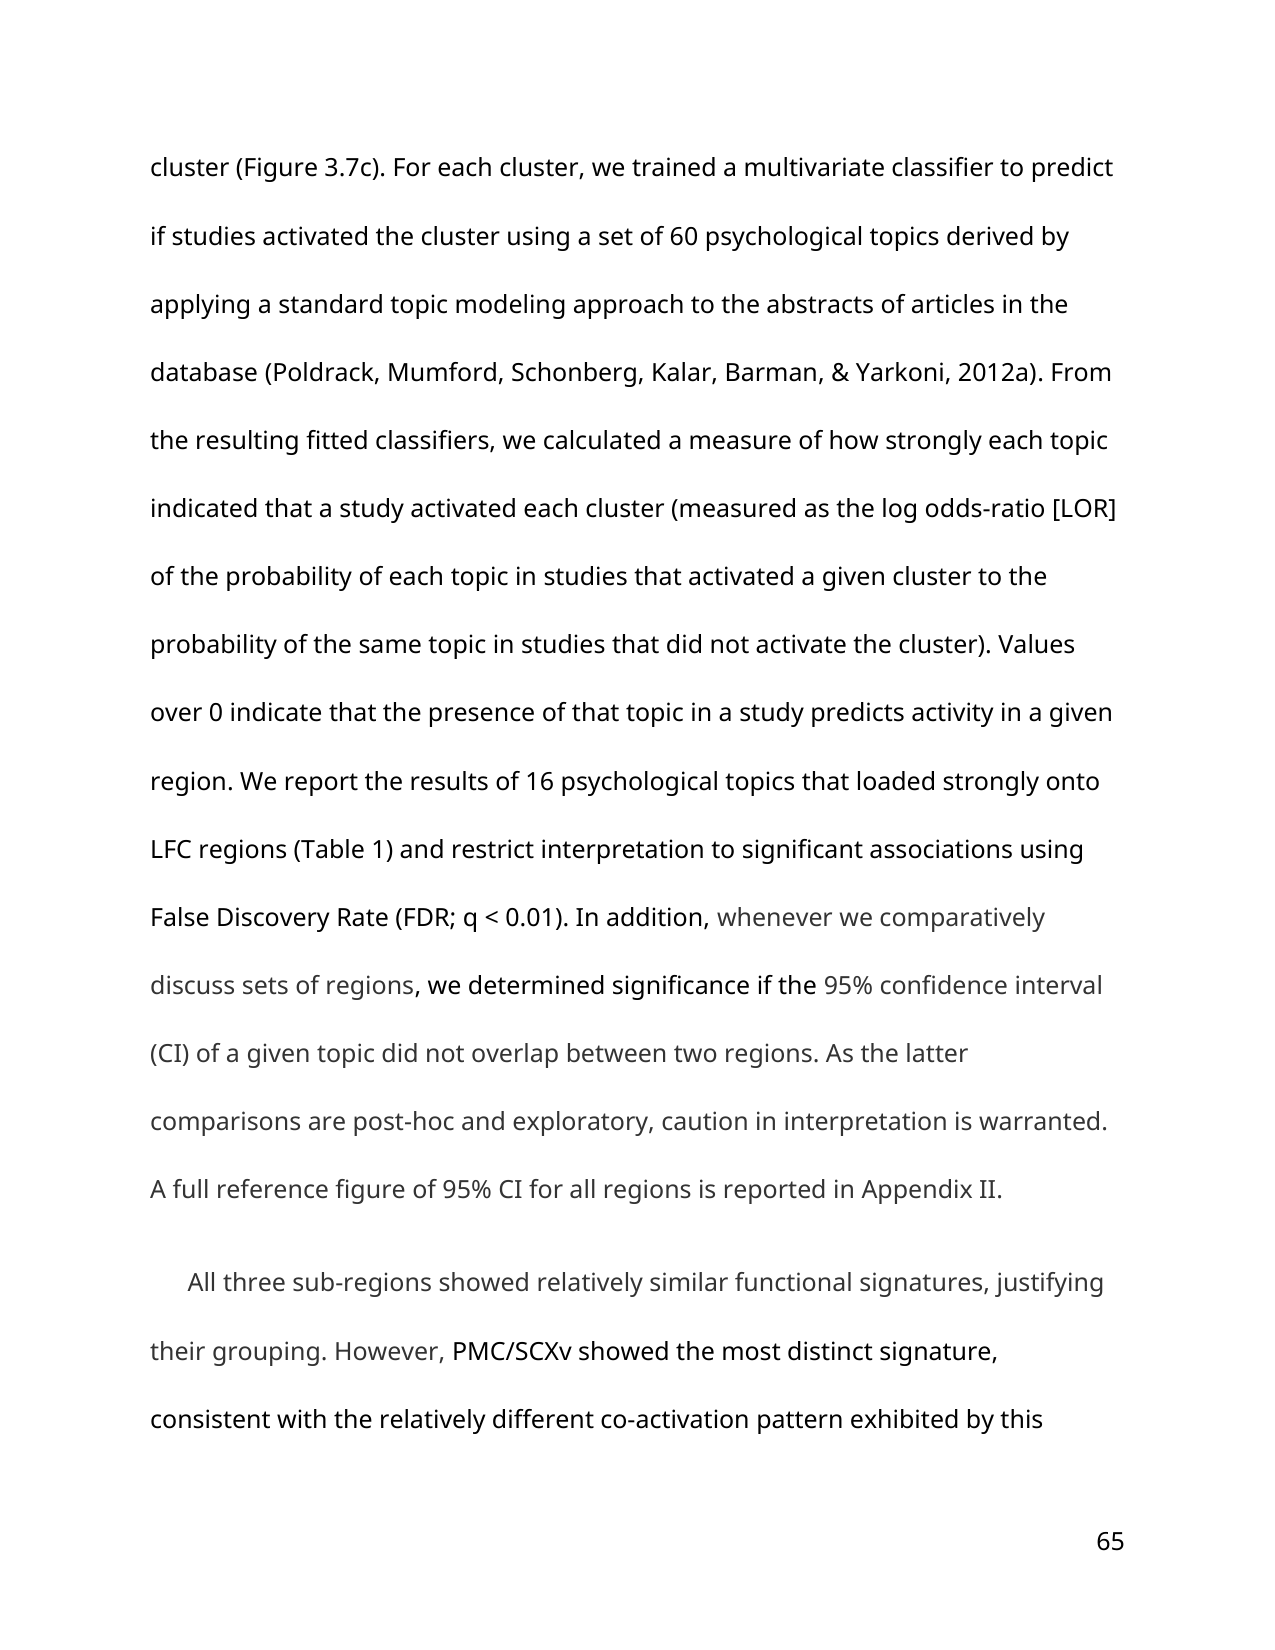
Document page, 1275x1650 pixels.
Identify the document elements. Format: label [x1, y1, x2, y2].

text [150, 150, 1125, 1206]
text [150, 1265, 1125, 1435]
